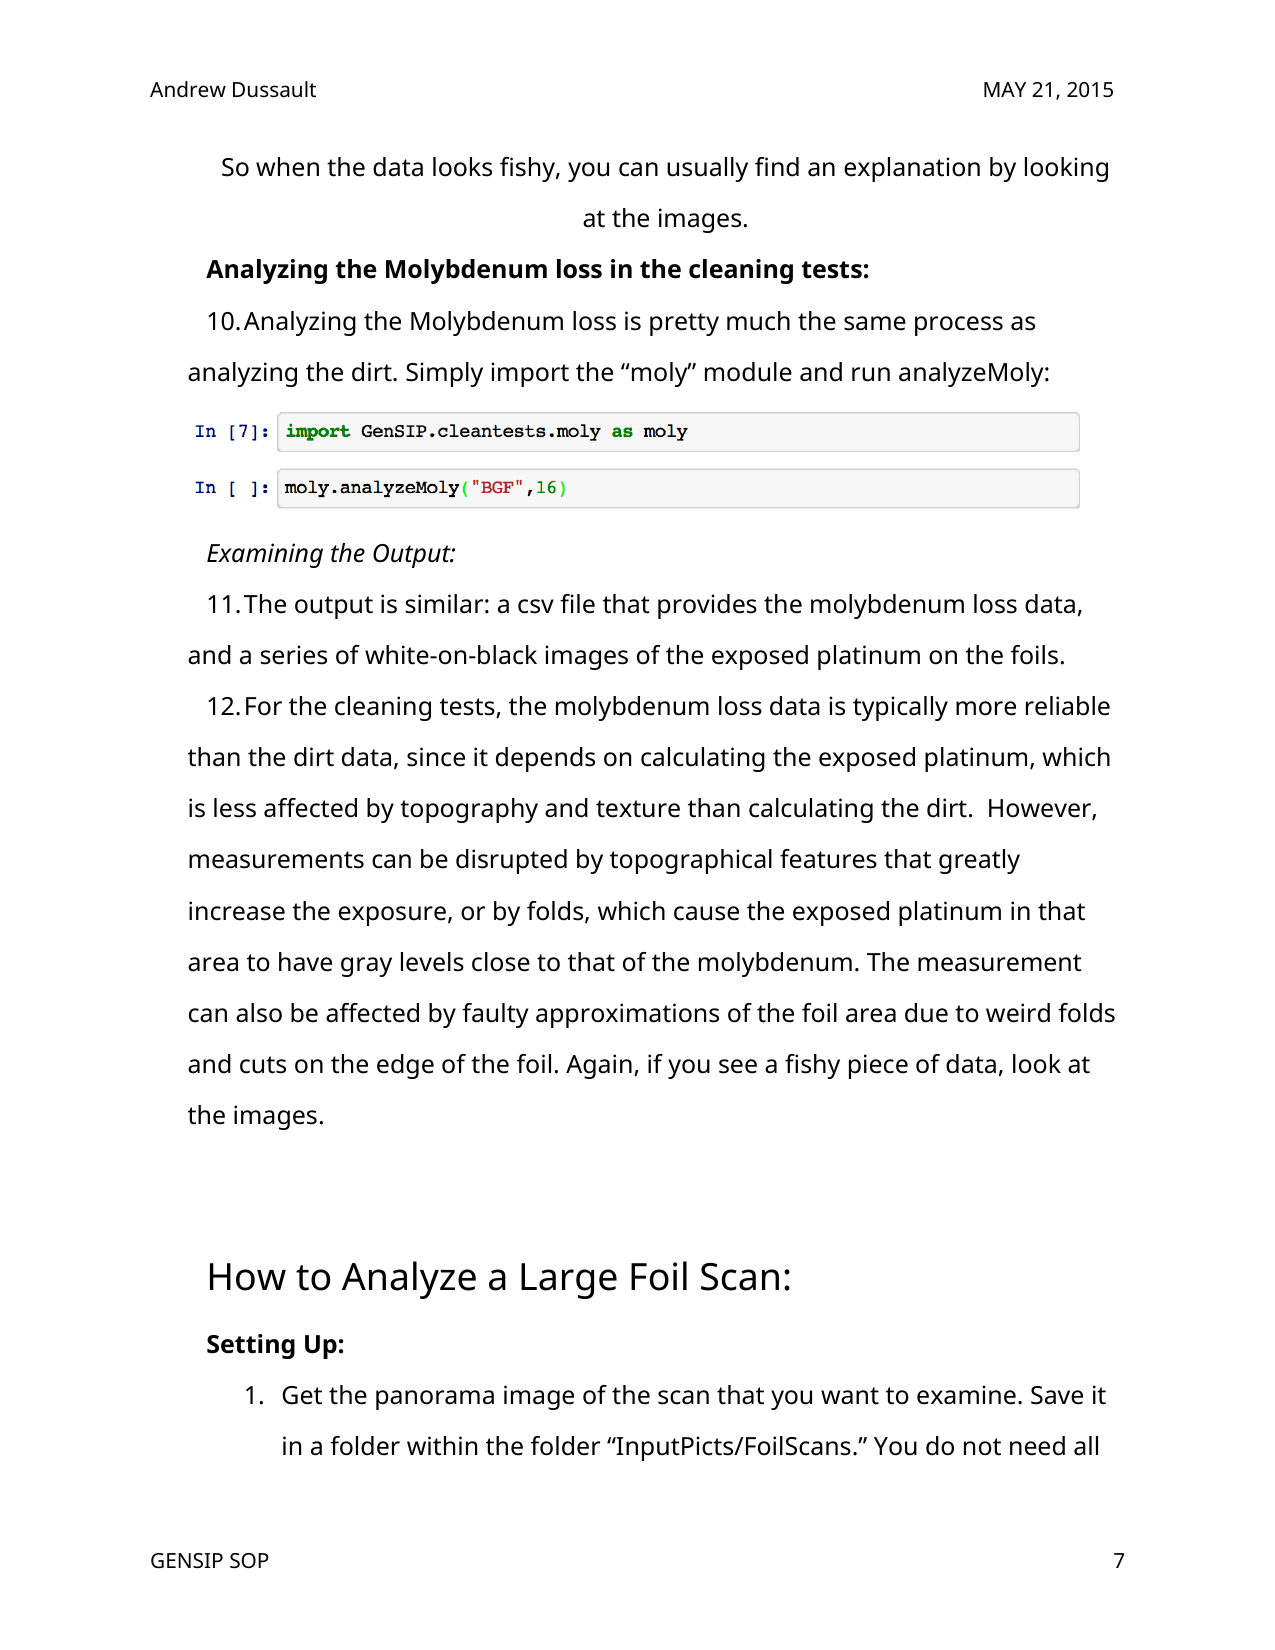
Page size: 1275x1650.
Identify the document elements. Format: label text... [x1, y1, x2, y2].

list The output is similar: a csv file that provides the molybdenum loss data, and a series of white-on-black images of the exposed platinum on the foils. [187, 587, 1125, 672]
text Examining the Output: [206, 536, 1125, 570]
text How to Analyze a Large Foil Scan: [150, 1250, 1125, 1301]
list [244, 1378, 1125, 1463]
list For the cleaning tests, the molybdenum loss data is typically more reliable than the dirt data, since it depends on calculating the exposed platinum, which is less affected by topography and texture than calculating the dirt. However, measurements can be disrupted by topographical features that greatly increase the exposure, or by folds, which cause the exposed platinum in that area to have gray levels close to that of the molybdenum. The measurement can also be affected by faulty approximations of the foil area due to weird folds and cuts on the edge of the foil. Again, if you see a fishy piece of data, look at the images. [187, 689, 1125, 1131]
text So when the data looks fishy, you can usually find an explanation by looking at the images. [206, 150, 1125, 235]
picture [187, 405, 1088, 519]
text Analyzing the Molybdenum loss in the cleaning tests: [206, 252, 1125, 286]
text Setting Up: [150, 1327, 1125, 1361]
